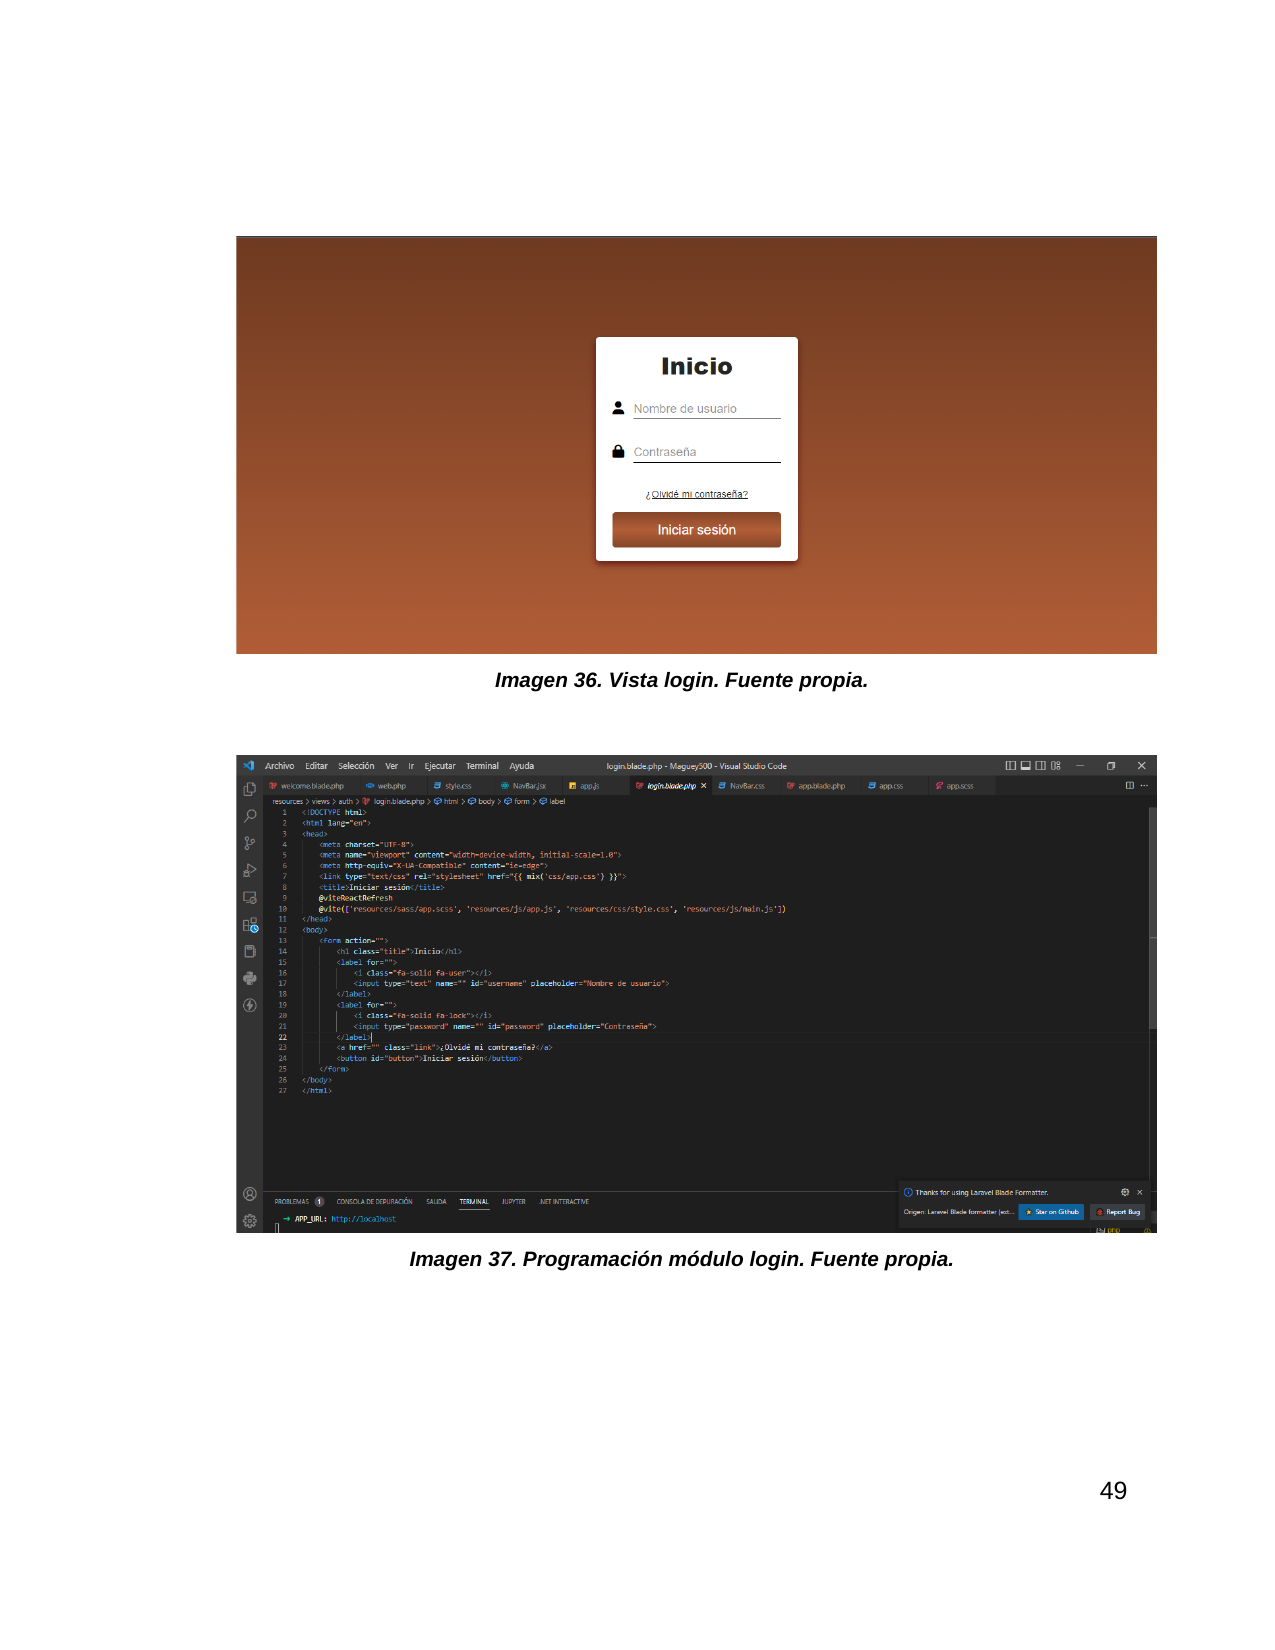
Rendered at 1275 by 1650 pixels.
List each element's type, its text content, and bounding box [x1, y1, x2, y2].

picture [236, 755, 1157, 1233]
picture [236, 236, 1157, 654]
